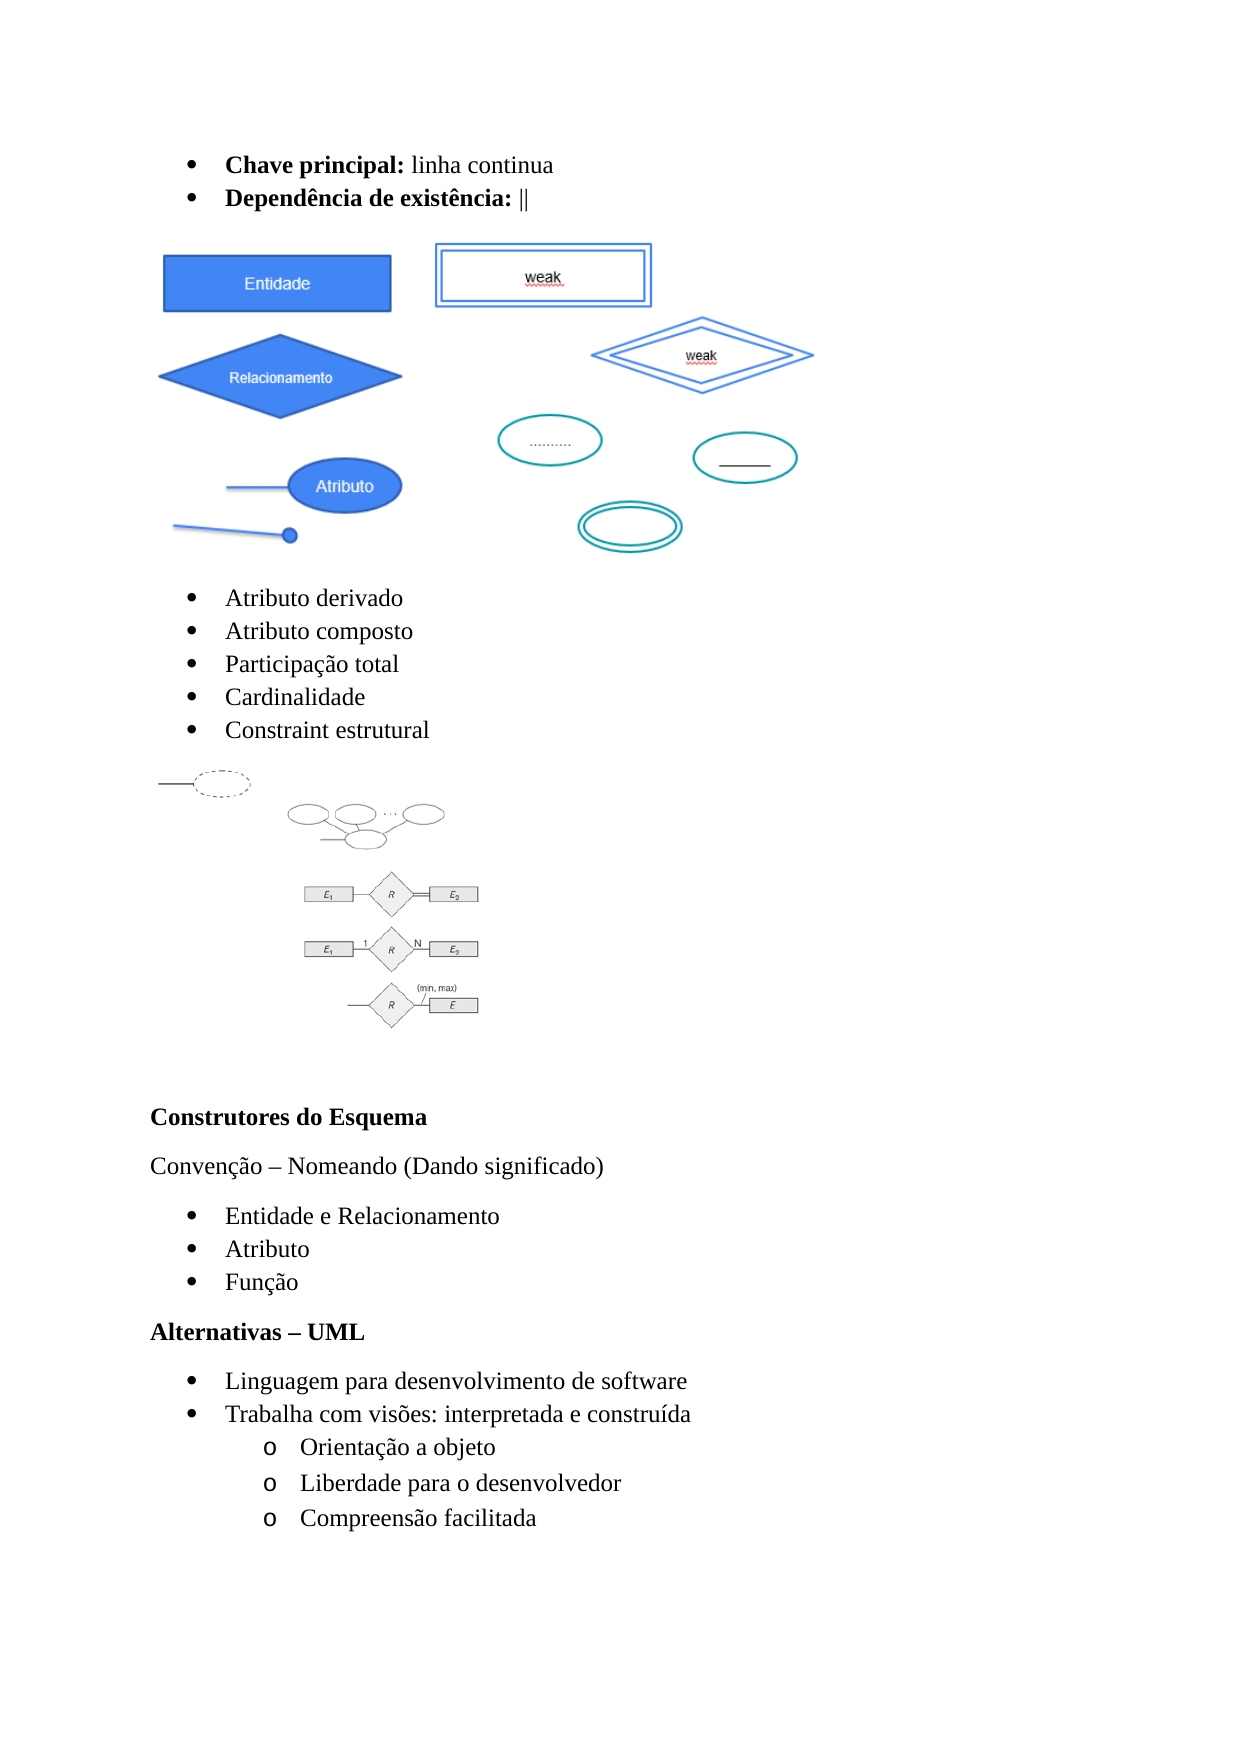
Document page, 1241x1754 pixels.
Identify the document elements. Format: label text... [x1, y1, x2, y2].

list Participação total [187, 649, 1090, 678]
list Chave principal: linha continua [187, 150, 1090, 179]
list Dependência de existência: || [187, 183, 1090, 212]
list Compreensão facilitada [262, 1503, 1090, 1534]
list Função [187, 1267, 1090, 1296]
list Trabalha com visões: interpretada e construída [187, 1399, 1090, 1428]
picture [423, 232, 822, 563]
list Orientação a objeto [262, 1432, 1090, 1463]
list Entidade e Relacionamento [187, 1201, 1090, 1230]
picture [150, 244, 418, 563]
list Cardinalidade [187, 682, 1090, 711]
list Atributo derivado [187, 583, 1090, 612]
text Convenção – Nomeando (Dando significado) [150, 1151, 1090, 1180]
picture [150, 765, 490, 1031]
list Atributo [187, 1234, 1090, 1263]
subtitle Alternativas – UML [150, 1317, 1090, 1346]
list Linguagem para desenvolvimento de software [187, 1366, 1090, 1395]
list Atributo composto [187, 616, 1090, 645]
list Constraint estrutural [187, 716, 1090, 744]
subtitle Construtores do Esquema [150, 1102, 1090, 1130]
list Liberdade para o desenvolvedor [262, 1468, 1090, 1499]
